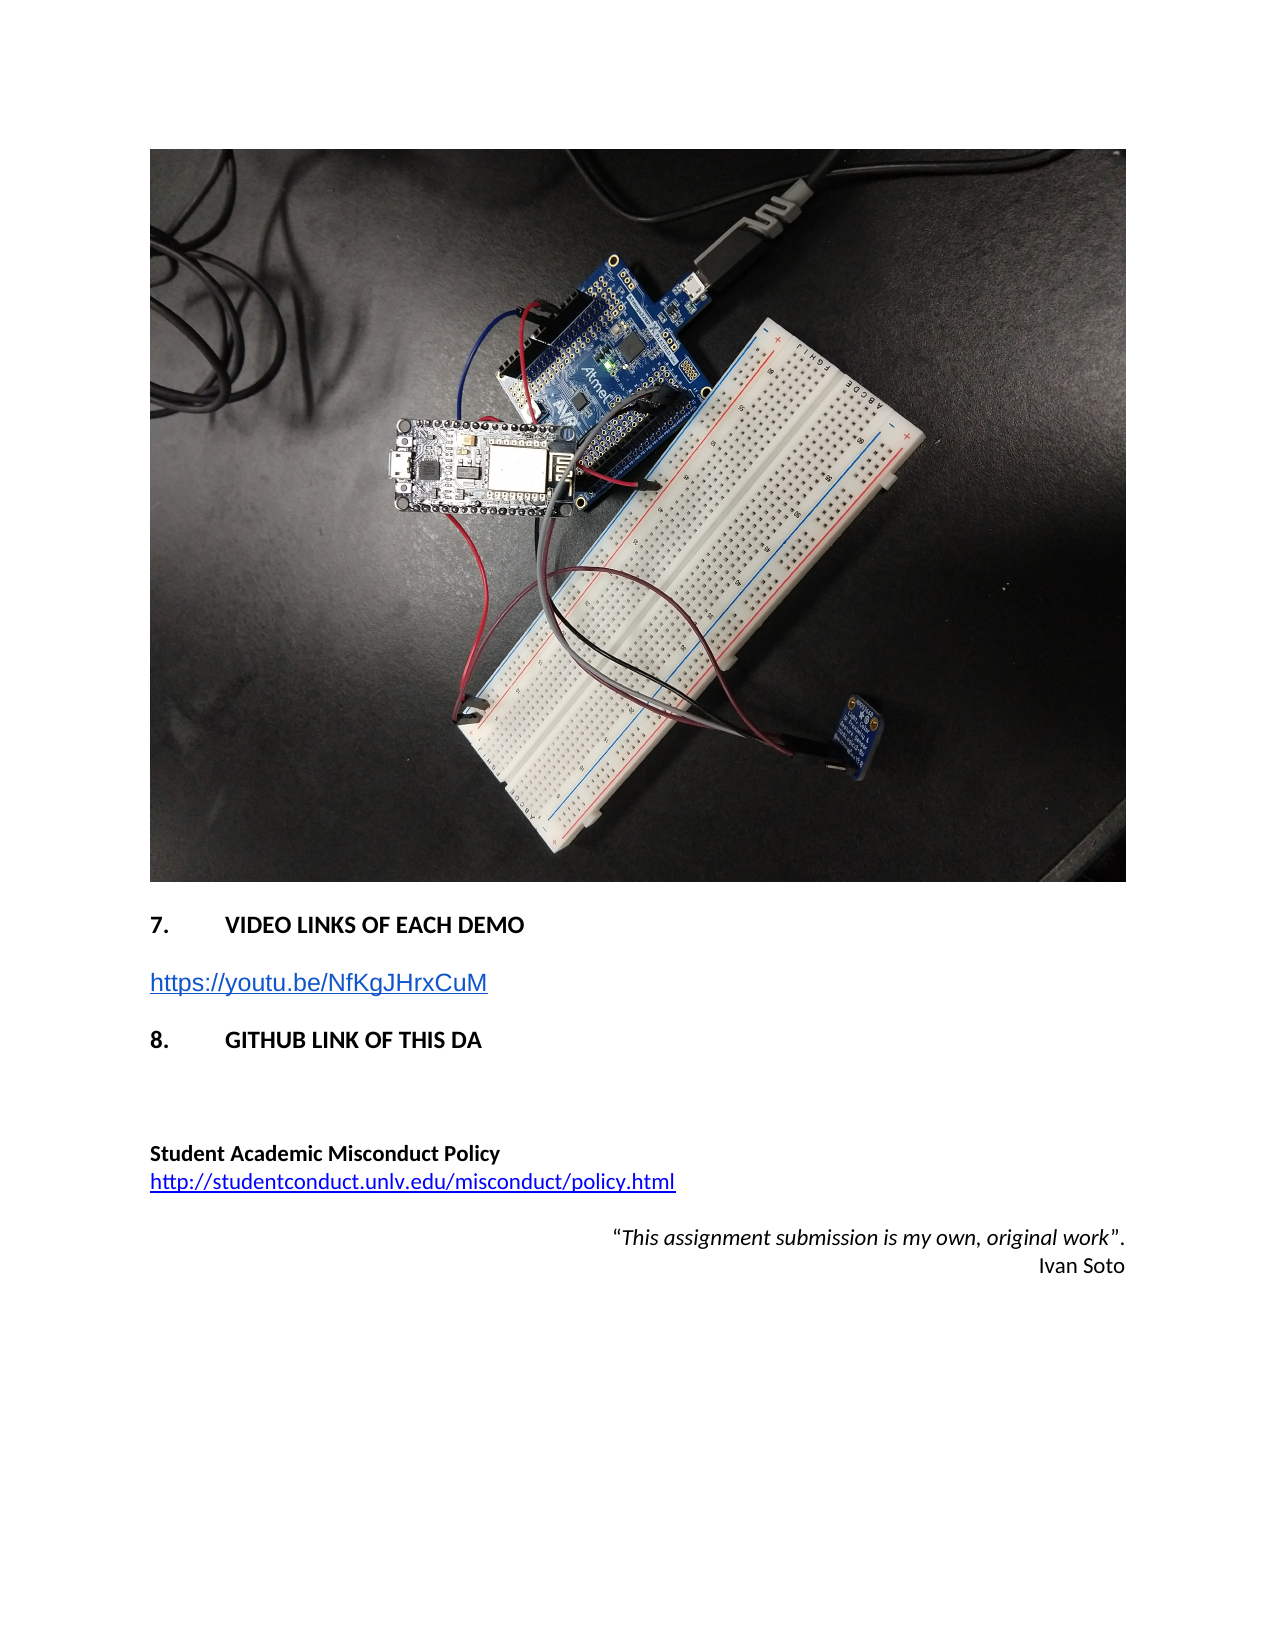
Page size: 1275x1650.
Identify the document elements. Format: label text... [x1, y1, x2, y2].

text Ivan Soto [150, 1251, 1125, 1279]
text https://youtu.be/NfKgJHrxCuM [150, 968, 1125, 997]
text Student Academic Misconduct Policy [150, 1139, 1125, 1167]
text “This assignment submission is my own, original work”. [150, 1223, 1125, 1251]
list VIDEO LINKS OF EACH DEMO [150, 909, 1125, 940]
list GITHUB LINK OF THIS DA [150, 1025, 1125, 1055]
text http://studentconduct.unlv.edu/misconduct/policy.html [150, 1167, 1125, 1195]
picture [150, 149, 1126, 882]
